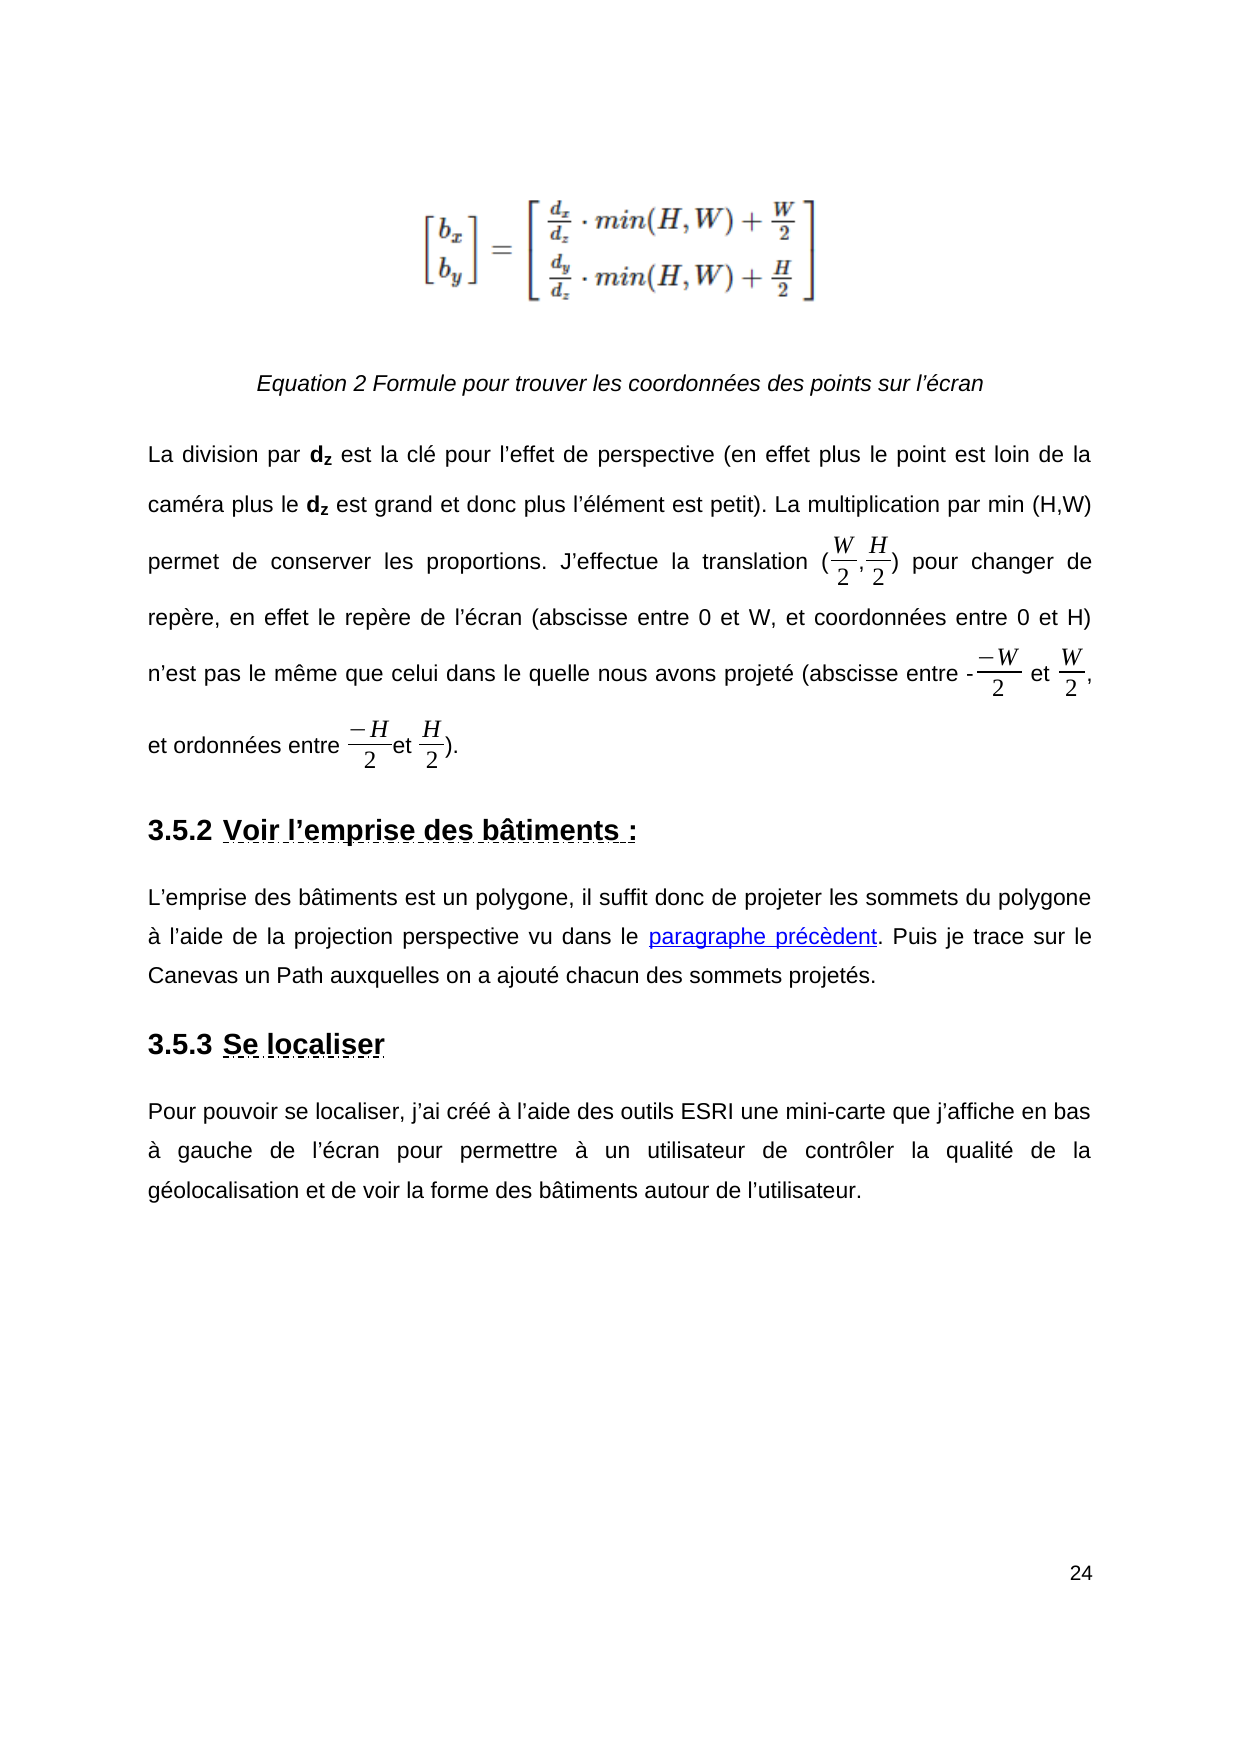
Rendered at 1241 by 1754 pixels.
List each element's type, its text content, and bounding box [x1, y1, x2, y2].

text L’emprise des bâtiments est un polygone, il suffit donc de projeter les sommets du polygone à l’aide de la projection perspective vu dans le paragraphe précèdent. Puis je trace sur le Canevas un Path auxquelles on a ajouté chacun des sommets projetés. [148, 883, 1092, 989]
text La division par dz est la clé pour l’effet de perspective (en effet plus le point est loin de la caméra plus le dz est grand et donc plus l’élément est petit). La multiplication par min (H,W) permet de conserver les proportions. J’effectue la translation (,) pour changer de repère, en effet le repère de l’écran (abscisse entre 0 et W, et coordonnées entre 0 et H) n’est pas le même que celui dans le quelle nous avons projeté (abscisse entre - et , et ordonnées entre et ). [148, 435, 1092, 774]
subtitle Se localiser [148, 1027, 1092, 1061]
subtitle Voir l’emprise des bâtiments : [148, 812, 1092, 846]
text Equation 2 Formule pour trouver les coordonnées des points sur l’écran [148, 370, 1092, 397]
text Pour pouvoir se localiser, j’ai créé à l’aide des outils ESRI une mini-carte que j’affiche en bas à gauche de l’écran pour permettre à un utilisateur de contrôler la qualité de la géolocalisation et de voir la forme des bâtiments autour de l’utilisateur. [148, 1098, 1092, 1203]
picture [365, 147, 875, 333]
